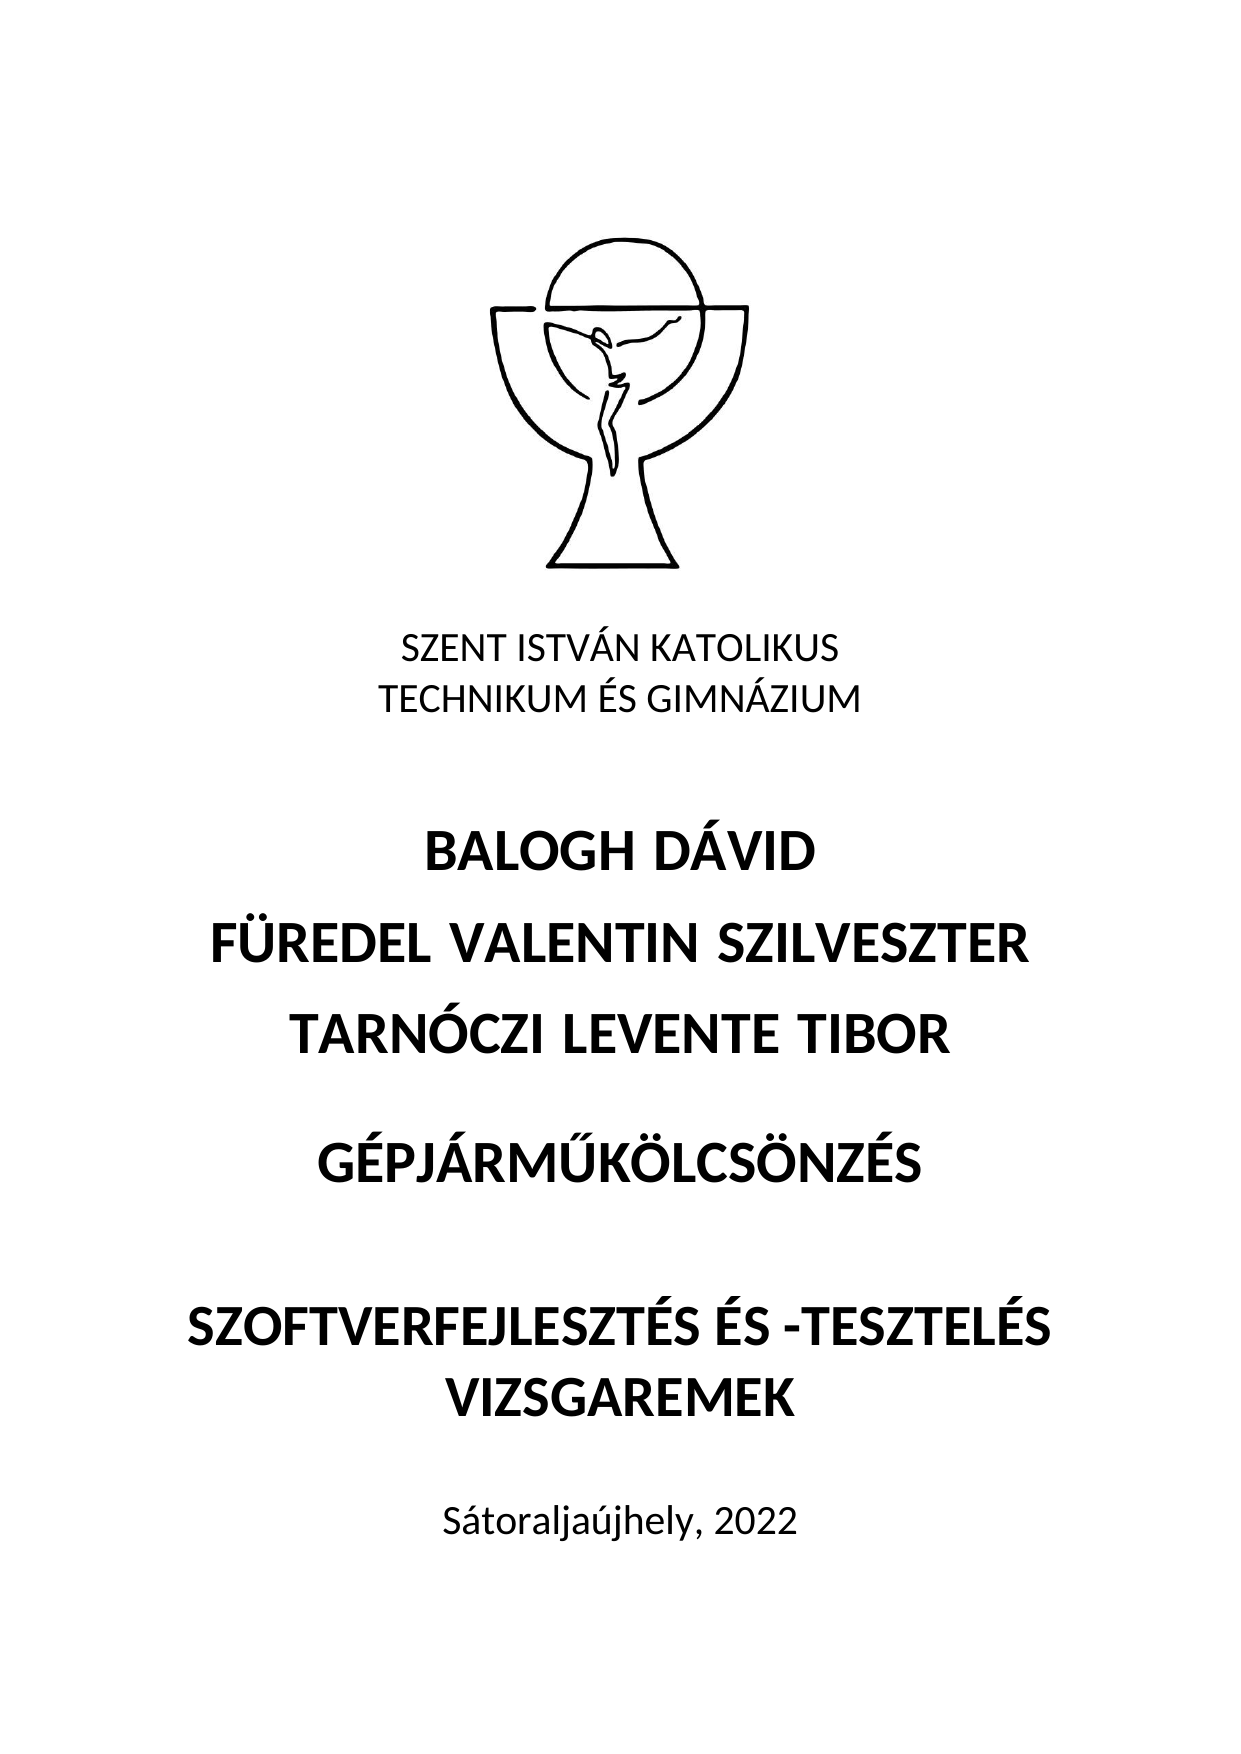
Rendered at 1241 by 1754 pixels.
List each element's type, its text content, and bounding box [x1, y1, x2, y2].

picture [489, 235, 751, 571]
text tarnóczi levente tibor [148, 981, 1093, 1072]
text gépjárműkölcsönzés [148, 1110, 1093, 1201]
text balogh dávid [148, 798, 1093, 889]
text SZENT ISTVÁN KATOLIKUS TECHNIKUM ÉS GIMNÁZIUM [148, 621, 1093, 723]
text füredel valentin szilveszter [148, 889, 1093, 981]
text Sátoraljaújhely, 2022 [148, 1494, 1093, 1545]
text SZOFTVERFEJLESZTÉS ÉS -TESZTELÉS VIZSGAREMEK [148, 1289, 1093, 1431]
